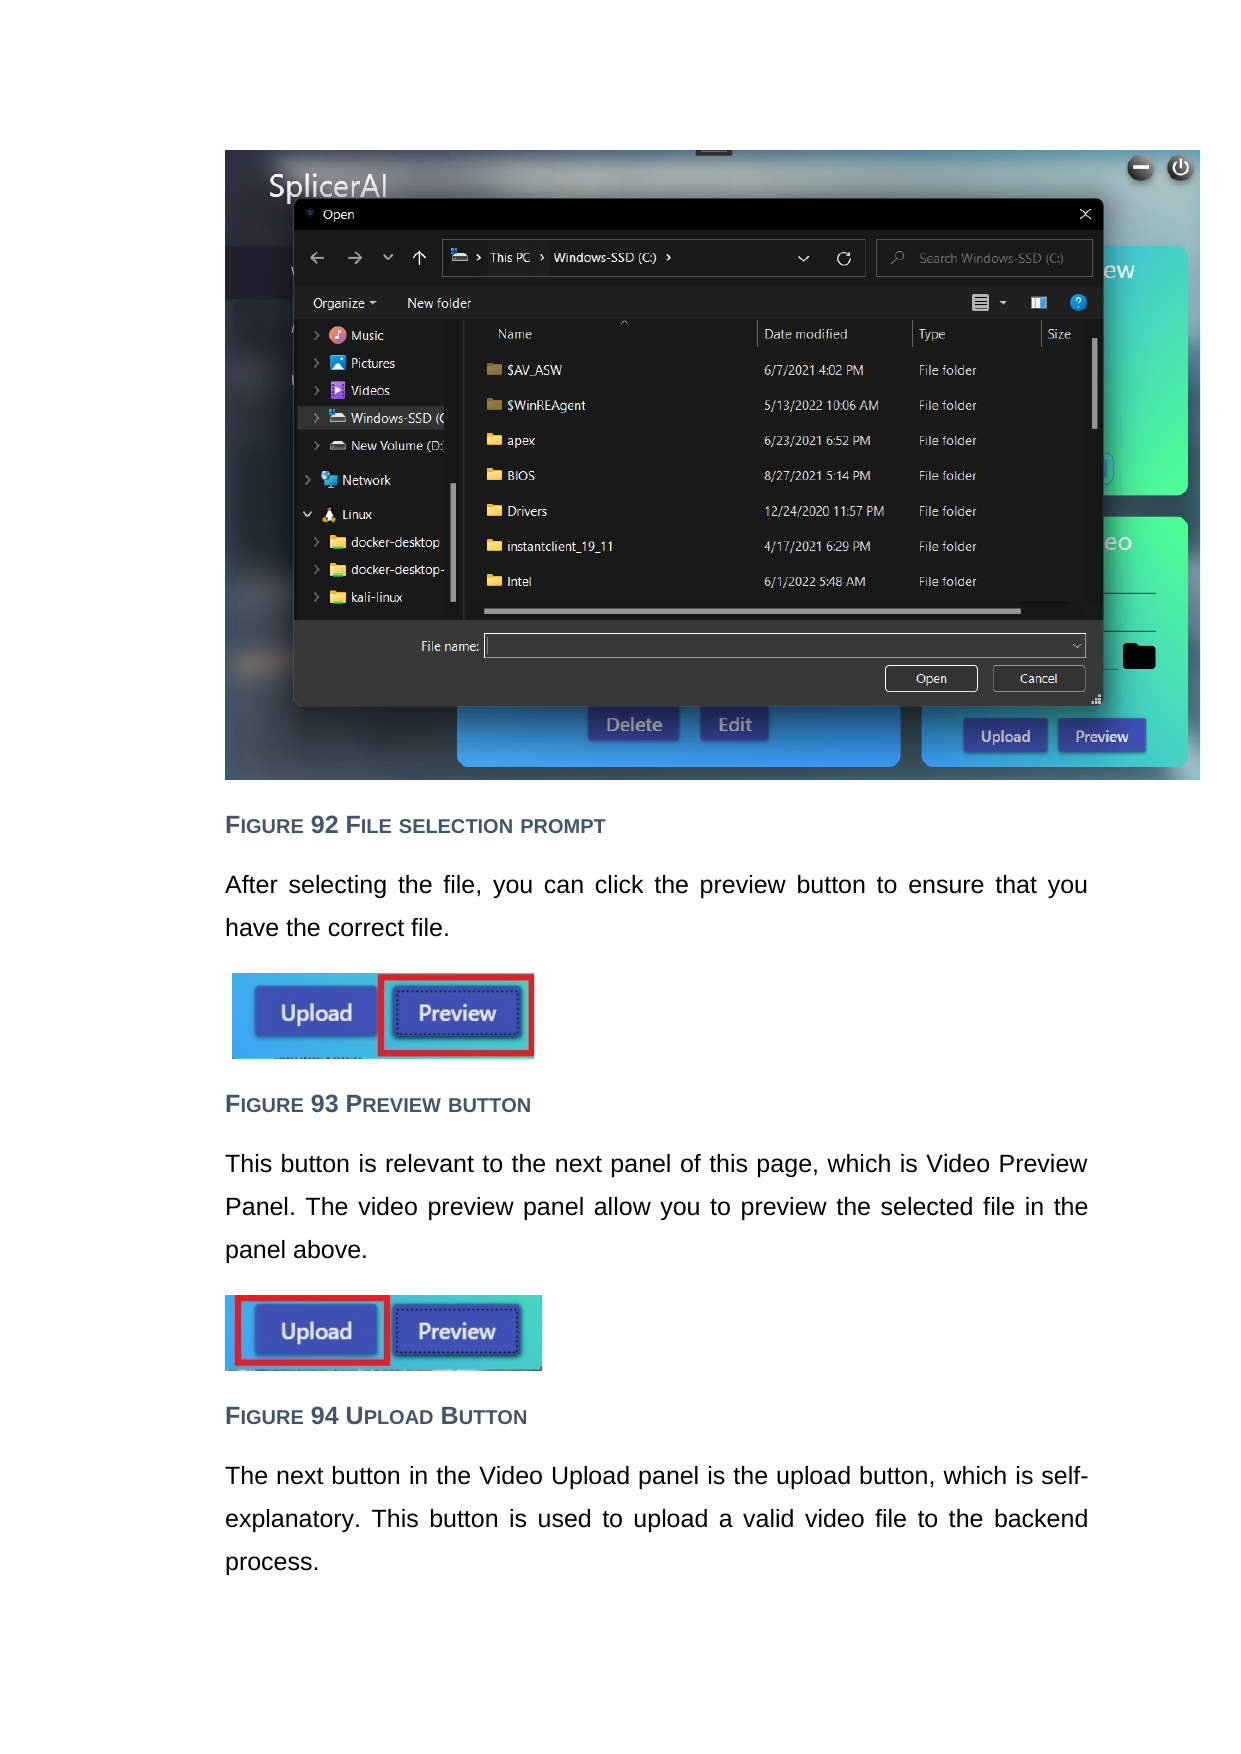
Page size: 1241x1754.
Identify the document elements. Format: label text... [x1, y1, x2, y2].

text After selecting the file, you can click the preview button to ensure that you have the correct file. [225, 870, 1090, 942]
picture [232, 973, 535, 1059]
text Figure 93 Preview button [225, 1089, 1090, 1118]
picture [225, 1295, 543, 1371]
text The next button in the Video Upload panel is the upload button, which is self-explanatory. This button is used to upload a valid video file to the backend process. [225, 1461, 1090, 1576]
text Figure 94 Upload Button [225, 1401, 1090, 1430]
text This button is relevant to the next panel of this page, which is Video Preview Panel. The video preview panel allow you to preview the selected file in the panel above. [225, 1149, 1090, 1264]
picture [225, 150, 1200, 780]
text Figure 92 File selection prompt [225, 811, 1090, 839]
